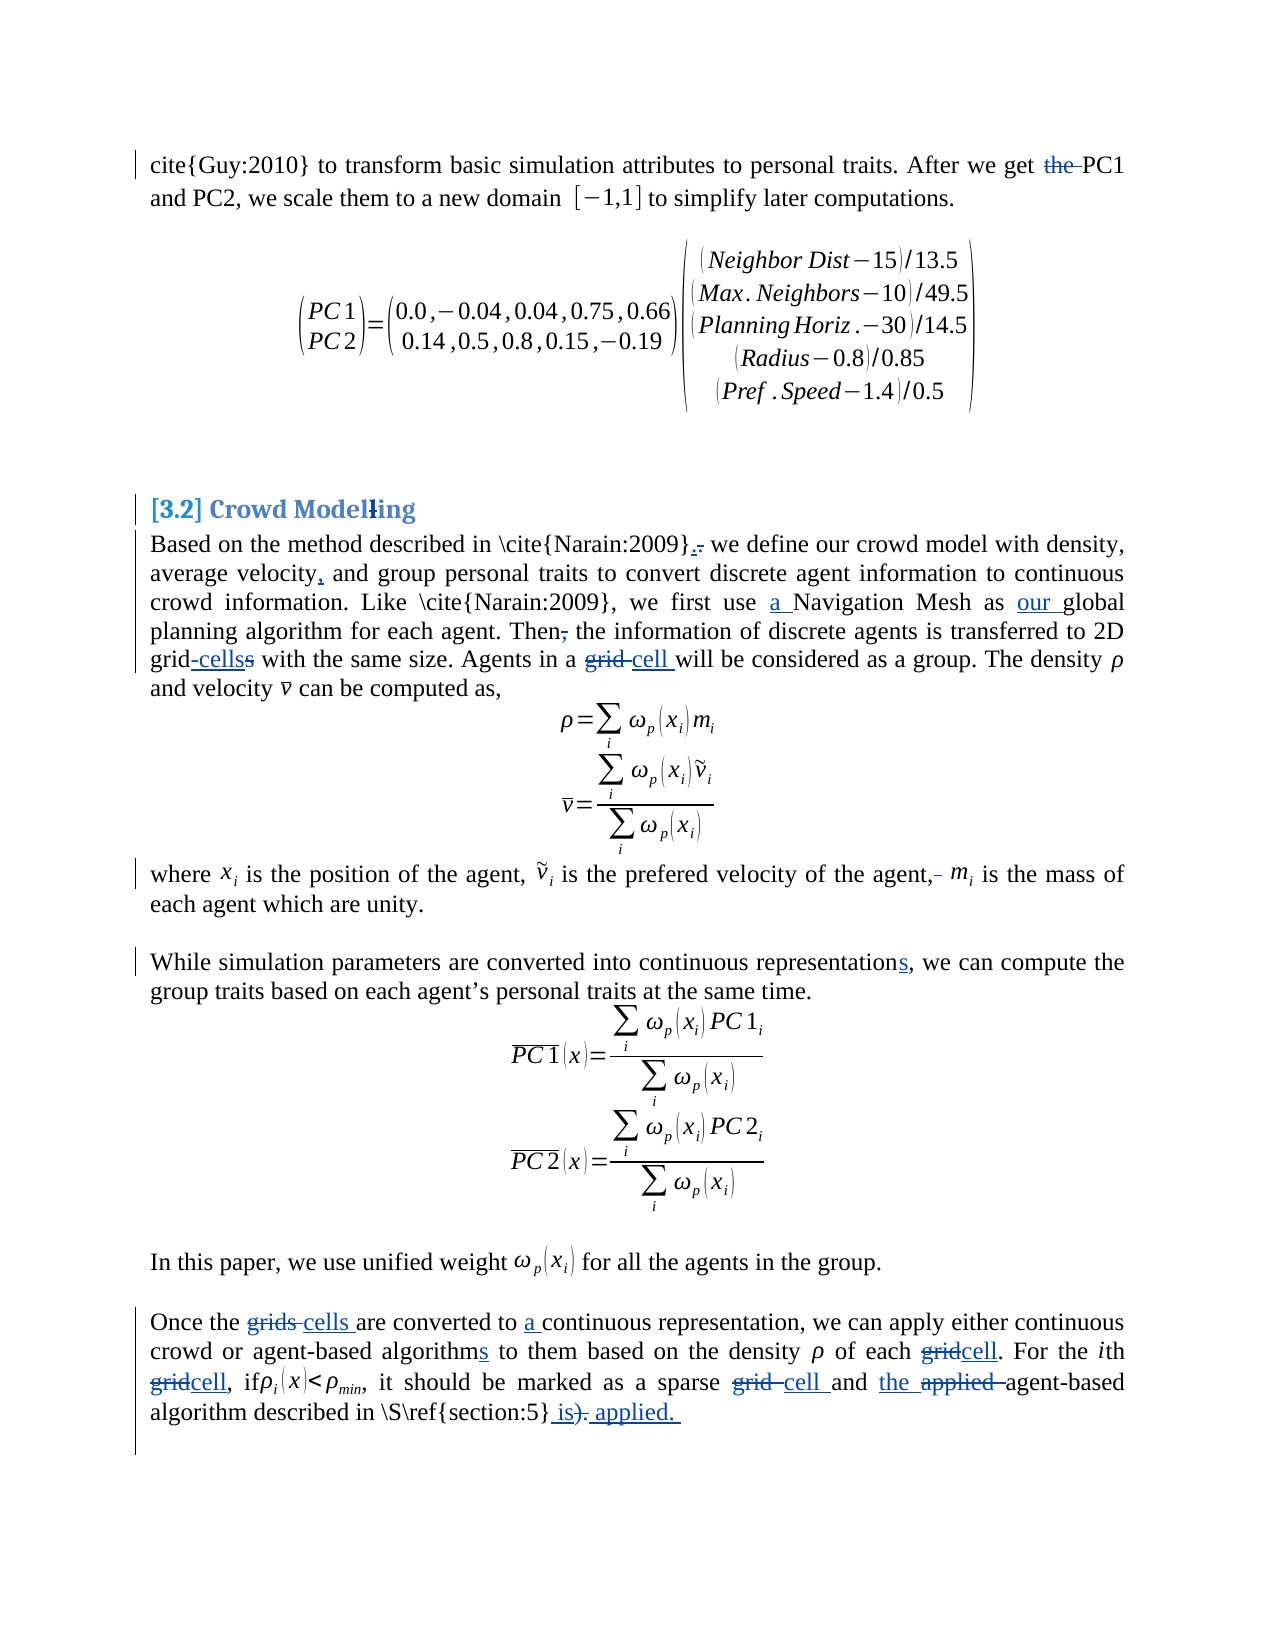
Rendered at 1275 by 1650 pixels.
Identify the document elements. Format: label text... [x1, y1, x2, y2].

text In this paper, we use unified weight for all the agents in the group. [150, 1244, 1125, 1278]
text Based on the method described in \cite{Narain:2009} we define our crowd model with density, average velocity and group personal traits to convert discrete agent information to continuous crowd information. Like \cite{Narain:2009}, we first use Navigation Mesh as global planning algorithm for each agent. Then the information of discrete agents is transferred to 2D grid with the same size. Agents in a will be considered as a group. The density and velocity can be computed as, [150, 529, 1125, 702]
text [150, 150, 1125, 212]
text Once the are converted to continuous representation, we can apply either continuous crowd or agent-based algorithm to them based on the density of each . For the th , if, it should be marked as a sparse and agent-based algorithm described in \S\ref{section:5} [150, 1307, 1125, 1426]
text While simulation parameters are converted into continuous representation, we can compute the group traits based on each agent’s personal traits at the same time. [150, 947, 1125, 1004]
text where is the position of the agent, is the prefered velocity of the agent, is the mass of each agent which are unity. [150, 858, 1125, 918]
subtitle Crowd Modeling [150, 494, 1125, 525]
